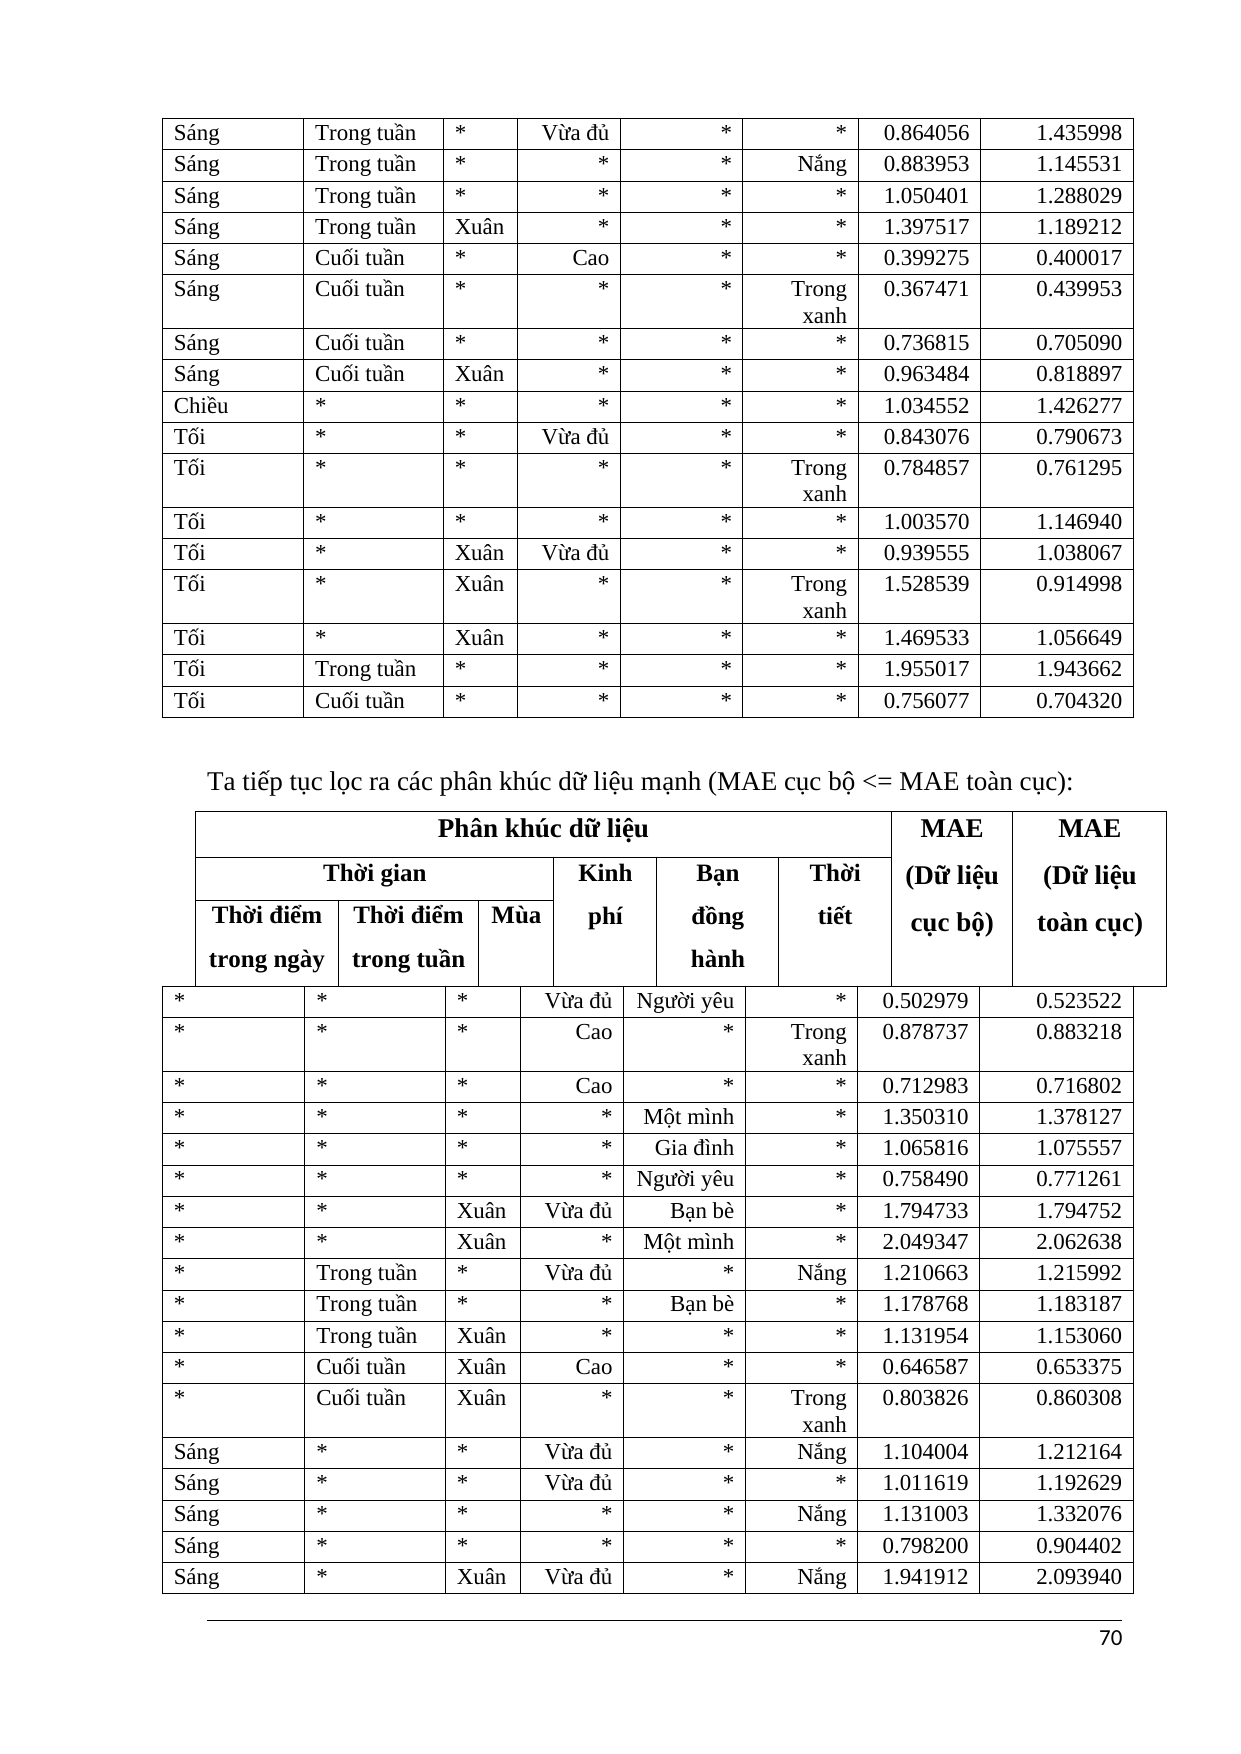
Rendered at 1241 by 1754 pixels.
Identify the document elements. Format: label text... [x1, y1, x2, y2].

table_cell 1.104004 [858, 1438, 979, 1468]
table_cell 1.435998 [981, 119, 1133, 149]
table_cell * [624, 1501, 745, 1531]
table_cell Cuối tuần [304, 360, 443, 391]
table_cell Mùa [479, 901, 553, 986]
table_cell * [621, 508, 742, 538]
table_cell Vừa đủ [521, 1197, 623, 1227]
table_cell Cuối tuần [305, 1353, 445, 1383]
table_cell Xuân [446, 1563, 520, 1593]
table_cell * [621, 624, 742, 654]
table_cell Sáng [163, 275, 303, 328]
table_cell * [624, 1438, 745, 1468]
table_cell Cao [521, 1072, 623, 1102]
table_cell 1.153060 [980, 1322, 1133, 1352]
table_cell * [518, 454, 620, 507]
table_cell * [621, 150, 742, 181]
table_cell 0.712983 [858, 1072, 979, 1102]
table_cell * [163, 1228, 304, 1258]
table_cell * [624, 1259, 745, 1289]
table_cell * [621, 687, 742, 717]
table_cell 1.955017 [859, 655, 980, 686]
table_cell * [305, 1197, 445, 1227]
table_cell * [743, 213, 858, 243]
table_cell * [624, 1018, 745, 1071]
table_cell 1.183187 [980, 1291, 1133, 1321]
table_cell 0.439953 [981, 275, 1133, 328]
table_cell * [518, 624, 620, 654]
table_cell 1.178768 [858, 1291, 979, 1321]
table_cell * [163, 1353, 304, 1383]
table_cell 0.736815 [859, 329, 980, 359]
table_cell Sáng [163, 119, 303, 149]
table_cell * [624, 1563, 745, 1593]
table_cell * [743, 508, 858, 538]
table_cell Sáng [163, 1438, 304, 1468]
table_cell * [444, 655, 517, 686]
table_cell * [444, 454, 517, 507]
table_cell Cao [521, 1353, 623, 1383]
table_cell * [521, 1228, 623, 1258]
table_cell Tối [163, 655, 303, 686]
table_cell * [305, 1103, 445, 1133]
table_cell 1.469533 [859, 624, 980, 654]
table_cell 1.528539 [859, 570, 980, 623]
table_cell 0.883218 [980, 1018, 1133, 1071]
table_cell 1.332076 [980, 1501, 1133, 1531]
table_cell 1.131003 [858, 1501, 979, 1531]
table_cell * [446, 1103, 520, 1133]
table_cell 1.065816 [858, 1134, 979, 1164]
table_cell * [305, 1501, 445, 1531]
table_cell Một mình [624, 1103, 745, 1133]
table_cell * [746, 1532, 857, 1562]
table_cell 0.756077 [859, 687, 980, 717]
table_cell 1.056649 [981, 624, 1133, 654]
table_cell 1.210663 [858, 1259, 979, 1289]
table_cell * [621, 392, 742, 422]
table_cell * [624, 1072, 745, 1102]
table_cell 1.288029 [981, 182, 1133, 212]
table_cell Xuân [444, 539, 517, 569]
table_cell 0.646587 [858, 1353, 979, 1383]
table_cell Người yêu [624, 1166, 745, 1196]
table_cell Xuân [444, 624, 517, 654]
table_cell Trong xanh [746, 1384, 857, 1437]
table_cell * [746, 1353, 857, 1383]
table_cell * [305, 1018, 445, 1071]
table_cell 0.367471 [859, 275, 980, 328]
table_cell 1.003570 [859, 508, 980, 538]
table_cell Cuối tuần [304, 244, 443, 274]
table_cell * [624, 1353, 745, 1383]
table_cell * [518, 213, 620, 243]
table_cell * [521, 1166, 623, 1196]
table_cell * [444, 392, 517, 422]
table_cell * [304, 539, 443, 569]
table_cell Trong xanh [746, 1018, 857, 1071]
table_cell 1.011619 [858, 1469, 979, 1499]
table_cell Tối [163, 508, 303, 538]
table_cell * [163, 1291, 304, 1321]
table_cell * [746, 1197, 857, 1227]
table_cell Sáng [163, 244, 303, 274]
table_cell * [521, 1384, 623, 1437]
table_cell * [521, 1291, 623, 1321]
table_cell Gia đình [624, 1134, 745, 1164]
table_cell Sáng [163, 1532, 304, 1562]
table_cell * [163, 1197, 304, 1227]
table_cell * [521, 1322, 623, 1352]
table_cell Trong tuần [304, 150, 443, 181]
table_cell * [446, 1469, 520, 1499]
table_cell * [743, 360, 858, 391]
table_cell * [305, 1532, 445, 1562]
table_cell 0.818897 [981, 360, 1133, 391]
table_cell * [743, 687, 858, 717]
table_cell 1.215992 [980, 1259, 1133, 1289]
table_cell Tối [163, 624, 303, 654]
table_cell 1.378127 [980, 1103, 1133, 1133]
table_cell * [518, 360, 620, 391]
table_cell * [163, 1072, 304, 1102]
table_cell Trong tuần [304, 213, 443, 243]
table_cell Trong tuần [304, 119, 443, 149]
table_cell 1.212164 [980, 1438, 1133, 1468]
table_cell 0.704320 [981, 687, 1133, 717]
table_cell * [304, 392, 443, 422]
table_cell Xuân [444, 570, 517, 623]
table_cell * [444, 329, 517, 359]
table_cell Vừa đủ [521, 987, 623, 1017]
table_cell 0.904402 [980, 1532, 1133, 1562]
table_cell * [446, 1532, 520, 1562]
table_cell * [621, 570, 742, 623]
table_cell Thời điểm trong tuần [339, 901, 478, 986]
table_cell 0.771261 [980, 1166, 1133, 1196]
table_cell 1.075557 [980, 1134, 1133, 1164]
table_cell * [304, 624, 443, 654]
table_cell 0.761295 [981, 454, 1133, 507]
table_cell 2.062638 [980, 1228, 1133, 1258]
table_cell 1.794752 [980, 1197, 1133, 1227]
table_cell * [305, 1134, 445, 1164]
table_cell * [621, 275, 742, 328]
table_cell * [163, 1018, 304, 1071]
table_header MAE (Dữ liệu toàn cục) [1013, 812, 1166, 986]
table_cell * [446, 1072, 520, 1102]
table_cell Sáng [163, 360, 303, 391]
table_cell * [444, 182, 517, 212]
table_cell 1.034552 [859, 392, 980, 422]
table_cell 0.502979 [858, 987, 979, 1017]
table_cell Tối [163, 687, 303, 717]
table_cell Vừa đủ [521, 1563, 623, 1593]
table_cell 0.798200 [858, 1532, 979, 1562]
table_cell 0.784857 [859, 454, 980, 507]
table_cell * [624, 1322, 745, 1352]
table_cell * [446, 1166, 520, 1196]
table_cell * [444, 150, 517, 181]
table_cell Bạn đồng hành [657, 858, 778, 986]
table_cell 0.716802 [980, 1072, 1133, 1102]
table_cell * [621, 655, 742, 686]
table_cell 0.878737 [858, 1018, 979, 1071]
table_cell Xuân [446, 1197, 520, 1227]
table_cell 2.093940 [980, 1563, 1133, 1593]
table_cell * [305, 987, 445, 1017]
table_cell * [621, 213, 742, 243]
table_cell * [163, 1322, 304, 1352]
table_cell Cao [518, 244, 620, 274]
table_cell * [746, 1072, 857, 1102]
table_cell * [624, 1532, 745, 1562]
table_cell * [743, 624, 858, 654]
table_cell * [304, 508, 443, 538]
table_cell * [304, 570, 443, 623]
table_cell Tối [163, 454, 303, 507]
table_cell Nắng [746, 1259, 857, 1289]
table_cell Trong tuần [305, 1291, 445, 1321]
table_cell Cuối tuần [304, 275, 443, 328]
table_cell * [444, 508, 517, 538]
table_cell * [444, 687, 517, 717]
table_cell * [446, 1438, 520, 1468]
table_cell Xuân [446, 1384, 520, 1437]
table_cell * [446, 1501, 520, 1531]
table_cell 1.397517 [859, 213, 980, 243]
table_cell Kinh phí [554, 858, 656, 986]
table_cell * [446, 1291, 520, 1321]
table_cell * [624, 1384, 745, 1437]
table_cell 0.914998 [981, 570, 1133, 623]
table_cell 1.941912 [858, 1563, 979, 1593]
table_cell Nắng [746, 1438, 857, 1468]
table_cell * [746, 1134, 857, 1164]
table_cell * [518, 655, 620, 686]
table_cell Vừa đủ [521, 1438, 623, 1468]
table_cell * [305, 1563, 445, 1593]
table_cell Tối [163, 539, 303, 569]
table_cell Sáng [163, 1501, 304, 1531]
table_cell * [743, 182, 858, 212]
table_cell 2.049347 [858, 1228, 979, 1258]
table_cell * [518, 508, 620, 538]
table_cell 0.400017 [981, 244, 1133, 274]
table_cell Trong tuần [304, 182, 443, 212]
table_cell * [743, 244, 858, 274]
table_cell * [743, 392, 858, 422]
table_cell 1.131954 [858, 1322, 979, 1352]
table_cell * [446, 1134, 520, 1164]
table_cell Xuân [444, 360, 517, 391]
table_cell Vừa đủ [521, 1259, 623, 1289]
table_cell Trong tuần [304, 655, 443, 686]
table_cell Nắng [743, 150, 858, 181]
table_cell * [746, 1469, 857, 1499]
table_cell * [743, 539, 858, 569]
table_cell * [621, 423, 742, 453]
table_cell * [518, 275, 620, 328]
table_cell 0.939555 [859, 539, 980, 569]
table_cell * [518, 150, 620, 181]
table_cell Thời điểm trong ngày [196, 901, 338, 986]
table_cell Nắng [746, 1501, 857, 1531]
table_cell Một mình [624, 1228, 745, 1258]
table_cell * [518, 182, 620, 212]
table_cell 1.145531 [981, 150, 1133, 181]
table_cell Sáng [163, 213, 303, 243]
table_cell 1.192629 [980, 1469, 1133, 1499]
table_cell Nắng [746, 1563, 857, 1593]
table_cell Vừa đủ [518, 539, 620, 569]
table_cell 0.758490 [858, 1166, 979, 1196]
table_cell * [444, 275, 517, 328]
table_cell * [444, 423, 517, 453]
table_cell 0.883953 [859, 150, 980, 181]
table_cell * [163, 1384, 304, 1437]
table_cell * [305, 1469, 445, 1499]
table_cell * [743, 655, 858, 686]
table_cell * [446, 1018, 520, 1071]
table_cell Trong tuần [305, 1322, 445, 1352]
table_cell * [746, 1228, 857, 1258]
table_cell * [305, 1072, 445, 1102]
table_cell * [521, 1134, 623, 1164]
table_cell Tối [163, 423, 303, 453]
table_cell 0.399275 [859, 244, 980, 274]
table_cell * [521, 1532, 623, 1562]
table_cell 0.860308 [980, 1384, 1133, 1437]
table_cell * [305, 1228, 445, 1258]
table_cell * [444, 119, 517, 149]
table_cell * [621, 182, 742, 212]
table_cell Bạn bè [624, 1197, 745, 1227]
table_cell * [163, 1103, 304, 1133]
table_cell Vừa đủ [521, 1469, 623, 1499]
table_cell 0.803826 [858, 1384, 979, 1437]
table_cell * [621, 454, 742, 507]
table_cell Thời tiết [779, 858, 891, 986]
table_cell Trong xanh [743, 454, 858, 507]
table_cell 1.050401 [859, 182, 980, 212]
table_cell 0.523522 [980, 987, 1133, 1017]
table_cell * [743, 423, 858, 453]
table_cell Người yêu [624, 987, 745, 1017]
table_cell * [518, 570, 620, 623]
table_cell * [621, 329, 742, 359]
table_cell Bạn bè [624, 1291, 745, 1321]
table_cell * [446, 1259, 520, 1289]
table_cell * [621, 119, 742, 149]
table_header MAE (Dữ liệu cục bộ) [892, 812, 1012, 986]
table_cell Xuân [446, 1322, 520, 1352]
table_cell Trong xanh [743, 570, 858, 623]
table_cell * [521, 1501, 623, 1531]
table_cell * [305, 1166, 445, 1196]
table_cell Xuân [446, 1353, 520, 1383]
table_cell Cao [521, 1018, 623, 1071]
table_cell Xuân [446, 1228, 520, 1258]
table_cell * [518, 687, 620, 717]
table_cell Sáng [163, 1469, 304, 1499]
table_cell * [746, 1322, 857, 1352]
table_cell Cuối tuần [305, 1384, 445, 1437]
table_cell 1.426277 [981, 392, 1133, 422]
table_cell 1.794733 [858, 1197, 979, 1227]
table_cell 0.790673 [981, 423, 1133, 453]
table_cell Chiều [163, 392, 303, 422]
table_cell Sáng [163, 150, 303, 181]
table_cell Xuân [444, 213, 517, 243]
table_cell * [746, 1291, 857, 1321]
table_cell 1.943662 [981, 655, 1133, 686]
table_cell * [444, 244, 517, 274]
table_cell * [304, 454, 443, 507]
table_cell * [746, 1166, 857, 1196]
table_cell Vừa đủ [518, 423, 620, 453]
table_cell * [624, 1469, 745, 1499]
table_cell Sáng [163, 182, 303, 212]
table_cell 1.038067 [981, 539, 1133, 569]
table_cell Vừa đủ [518, 119, 620, 149]
table_cell Sáng [163, 329, 303, 359]
table_cell * [621, 244, 742, 274]
table_cell Tối [163, 570, 303, 623]
table_cell Cuối tuần [304, 687, 443, 717]
table_cell * [746, 1103, 857, 1133]
table_cell * [446, 987, 520, 1017]
table_cell * [163, 1166, 304, 1196]
table_cell * [305, 1438, 445, 1468]
table_cell * [743, 329, 858, 359]
table_cell * [521, 1103, 623, 1133]
table_cell 0.843076 [859, 423, 980, 453]
table_cell 1.146940 [981, 508, 1133, 538]
table_header Phân khúc dữ liệu [196, 812, 891, 857]
table_cell 1.189212 [981, 213, 1133, 243]
table_cell * [163, 1259, 304, 1289]
table_cell 0.653375 [980, 1353, 1133, 1383]
table_cell * [304, 423, 443, 453]
table_cell Thời gian [196, 858, 553, 899]
table_cell * [163, 1134, 304, 1164]
table_cell 0.963484 [859, 360, 980, 391]
table_cell * [743, 119, 858, 149]
text Ta tiếp tục lọc ra các phân khúc dữ liệu mạnh (MAE cục bộ <= MAE toàn cục): [207, 764, 1122, 796]
table_cell 0.864056 [859, 119, 980, 149]
table_cell Cuối tuần [304, 329, 443, 359]
table_cell * [621, 360, 742, 391]
table_cell 0.705090 [981, 329, 1133, 359]
table_cell * [746, 987, 857, 1017]
table_cell Trong tuần [305, 1259, 445, 1289]
table_cell * [621, 539, 742, 569]
table_cell * [518, 329, 620, 359]
table_cell Sáng [163, 1563, 304, 1593]
table_cell * [518, 392, 620, 422]
table_cell 1.350310 [858, 1103, 979, 1133]
table_cell Trong xanh [743, 275, 858, 328]
table_cell * [163, 987, 304, 1017]
